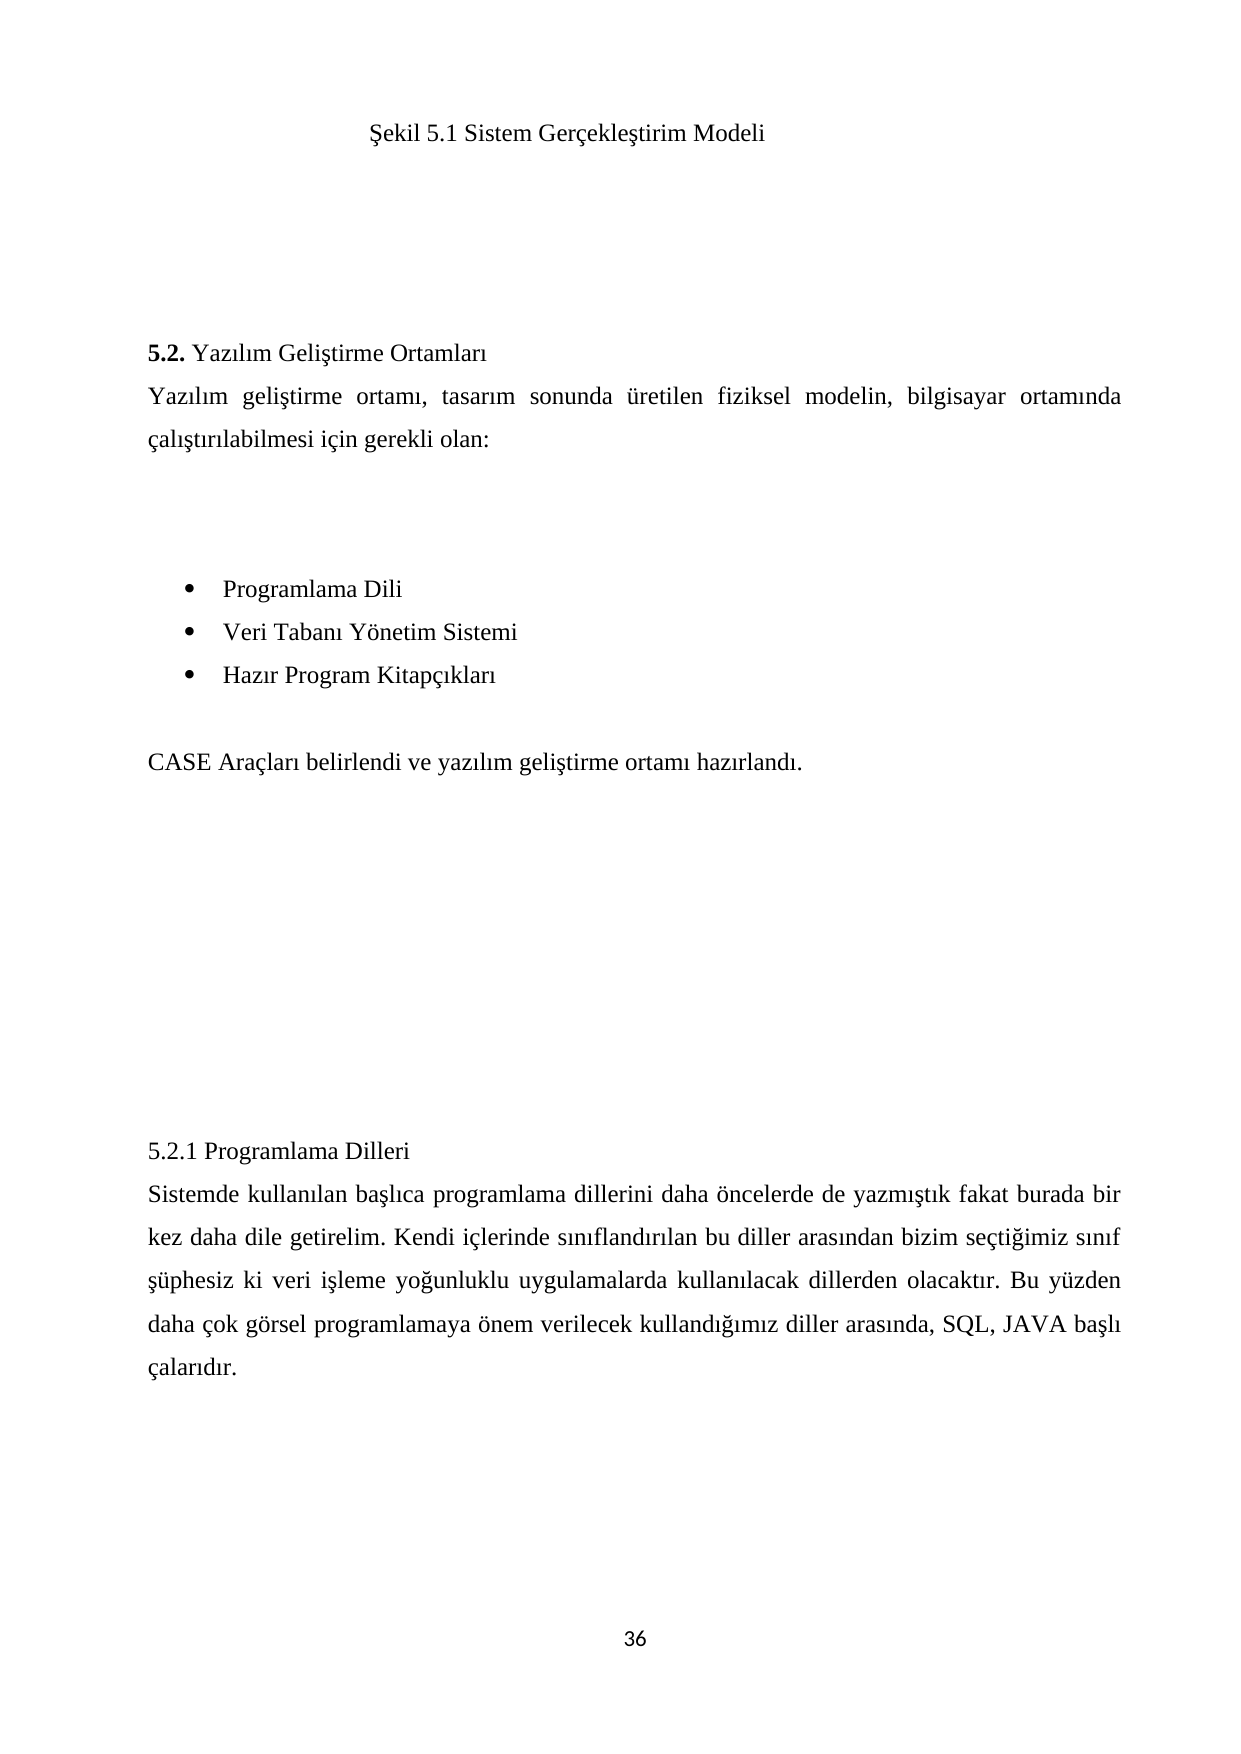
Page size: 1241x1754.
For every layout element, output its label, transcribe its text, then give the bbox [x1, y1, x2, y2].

text CASE Araçları belirlendi ve yazılım geliştirme ortamı hazırlandı. [148, 747, 1122, 776]
list Hazır Program Kitapçıkları [185, 661, 1122, 689]
subtitle 5.2.1 Programlama Dilleri [148, 1136, 1122, 1165]
text Şekil 5.1 Sistem Gerçekleştirim Modeli [295, 118, 1122, 147]
text Sistemde kullanılan başlıca programlama dillerini daha öncelerde de yazmıştık fakat burada bir kez daha dile getirelim. Kendi içlerinde sınıflandırılan bu diller arasından bizim seçtiğimiz sınıf şüphesiz ki veri işleme yoğunluklu uygulamalarda kullanılacak dillerden olacaktır. Bu yüzden daha çok görsel programlamaya önem verilecek kullandığımız diller arasında, SQL, JAVA başlı çalarıdır. [148, 1179, 1122, 1381]
text Yazılım geliştirme ortamı, tasarım sonunda üretilen fiziksel modelin, bilgisayar ortamında çalıştırılabilmesi için gerekli olan: [148, 381, 1122, 453]
subtitle 5.2. Yazılım Geliştirme Ortamları [148, 338, 1122, 367]
list Veri Tabanı Yönetim Sistemi [185, 617, 1122, 646]
list Programlama Dili [185, 574, 1122, 603]
